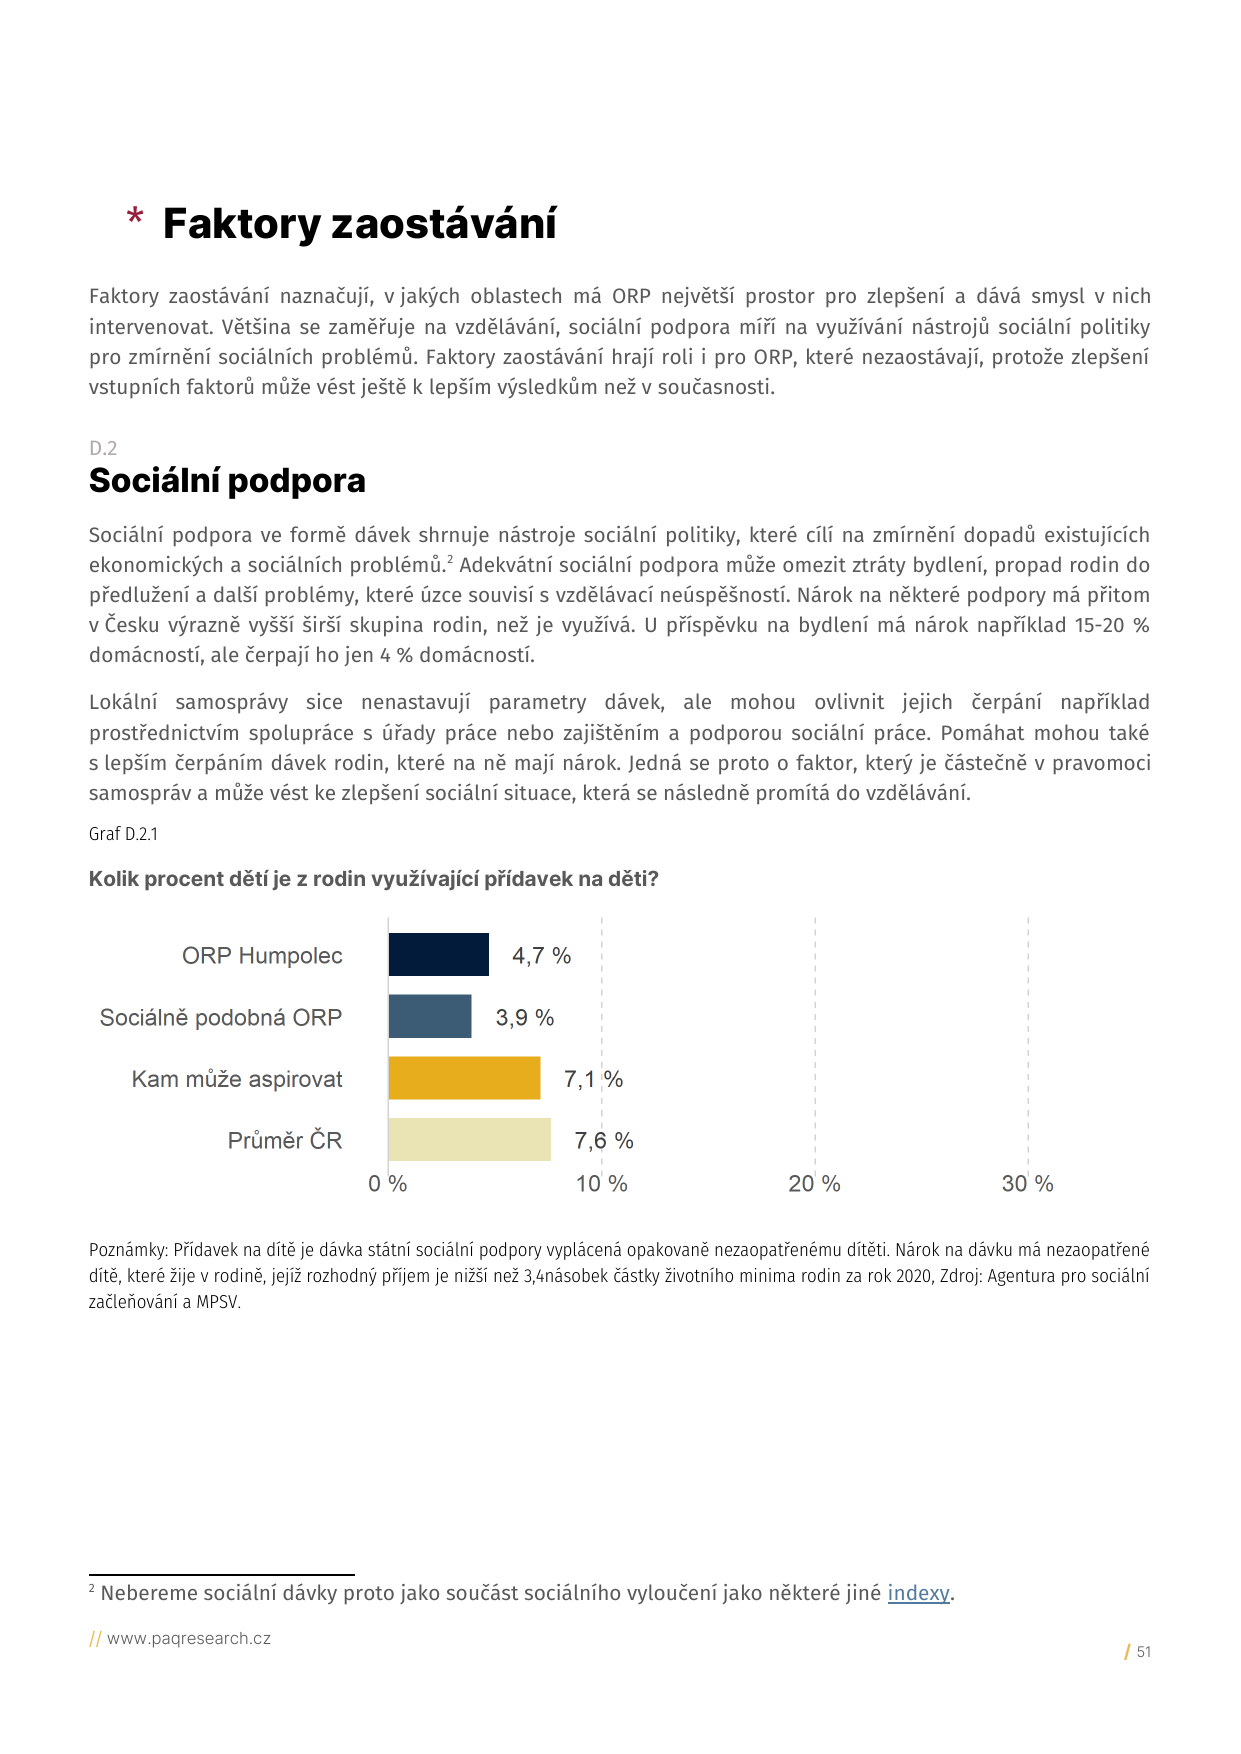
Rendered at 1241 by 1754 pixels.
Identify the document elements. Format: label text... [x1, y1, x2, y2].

text Faktory zaostávání naznačují, v jakých oblastech má ORP největší prostor pro zlepšení a dává smysl v nich intervenovat. Většina se zaměřuje na vzdělávání, sociální podpora míří na využívání nástrojů sociální politiky pro zmírnění sociálních problémů. Faktory zaostávání hrají roli i pro ORP, které nezaostávají, protože zlepšení vstupních faktorů může vést ještě k lepším výsledkům než v současnosti. [89, 279, 1152, 400]
picture [88, 891, 1139, 1223]
subtitle Sociální podpora [89, 461, 1152, 501]
subtitle Faktory zaostávání [126, 198, 1152, 249]
text Kolik procent dětí je z rodin využívající přídavek na děti? [89, 861, 1152, 891]
text Lokální samosprávy sice nenastavují parametry dávek, ale mohou ovlivnit jejich čerpání například prostřednictvím spolupráce s úřady práce nebo zajištěním a podporou sociální práce. Pomáhat mohou také s lepším čerpáním dávek rodin, které na ně mají nárok. Jedná se proto o faktor, který je částečně v pravomoci samospráv a může vést ke zlepšení sociální situace, která se následně promítá do vzdělávání. [89, 685, 1152, 806]
text Poznámky: Přídavek na dítě je dávka státní sociální podpory vyplácená opakovaně nezaopatřenému dítěti. Nárok na dávku má nezaopatřené dítě, které žije v rodině, jejíž rozhodný příjem je nižší než 3,4násobek částky životního minima rodin za rok 2020, Zdroj: Agentura pro sociální začleňování a MPSV. [89, 1239, 1152, 1313]
text Graf D.2.1 [89, 822, 1152, 845]
text D.2 [89, 430, 1152, 461]
text Sociální podpora ve formě dávek shrnuje nástroje sociální politiky, které cílí na zmírnění dopadů existujících ekonomických a sociálních problémů. Adekvátní sociální podpora může omezit ztráty bydlení, propad rodin do předlužení a další problémy, které úzce souvisí s vzdělávací neúspěšností. Nárok na některé podpory má přitom v Česku výrazně vyšší širší skupina rodin, než je využívá. U příspěvku na bydlení má nárok například 15-20 % domácností, ale čerpají ho jen 4 % domácností. [89, 517, 1152, 668]
